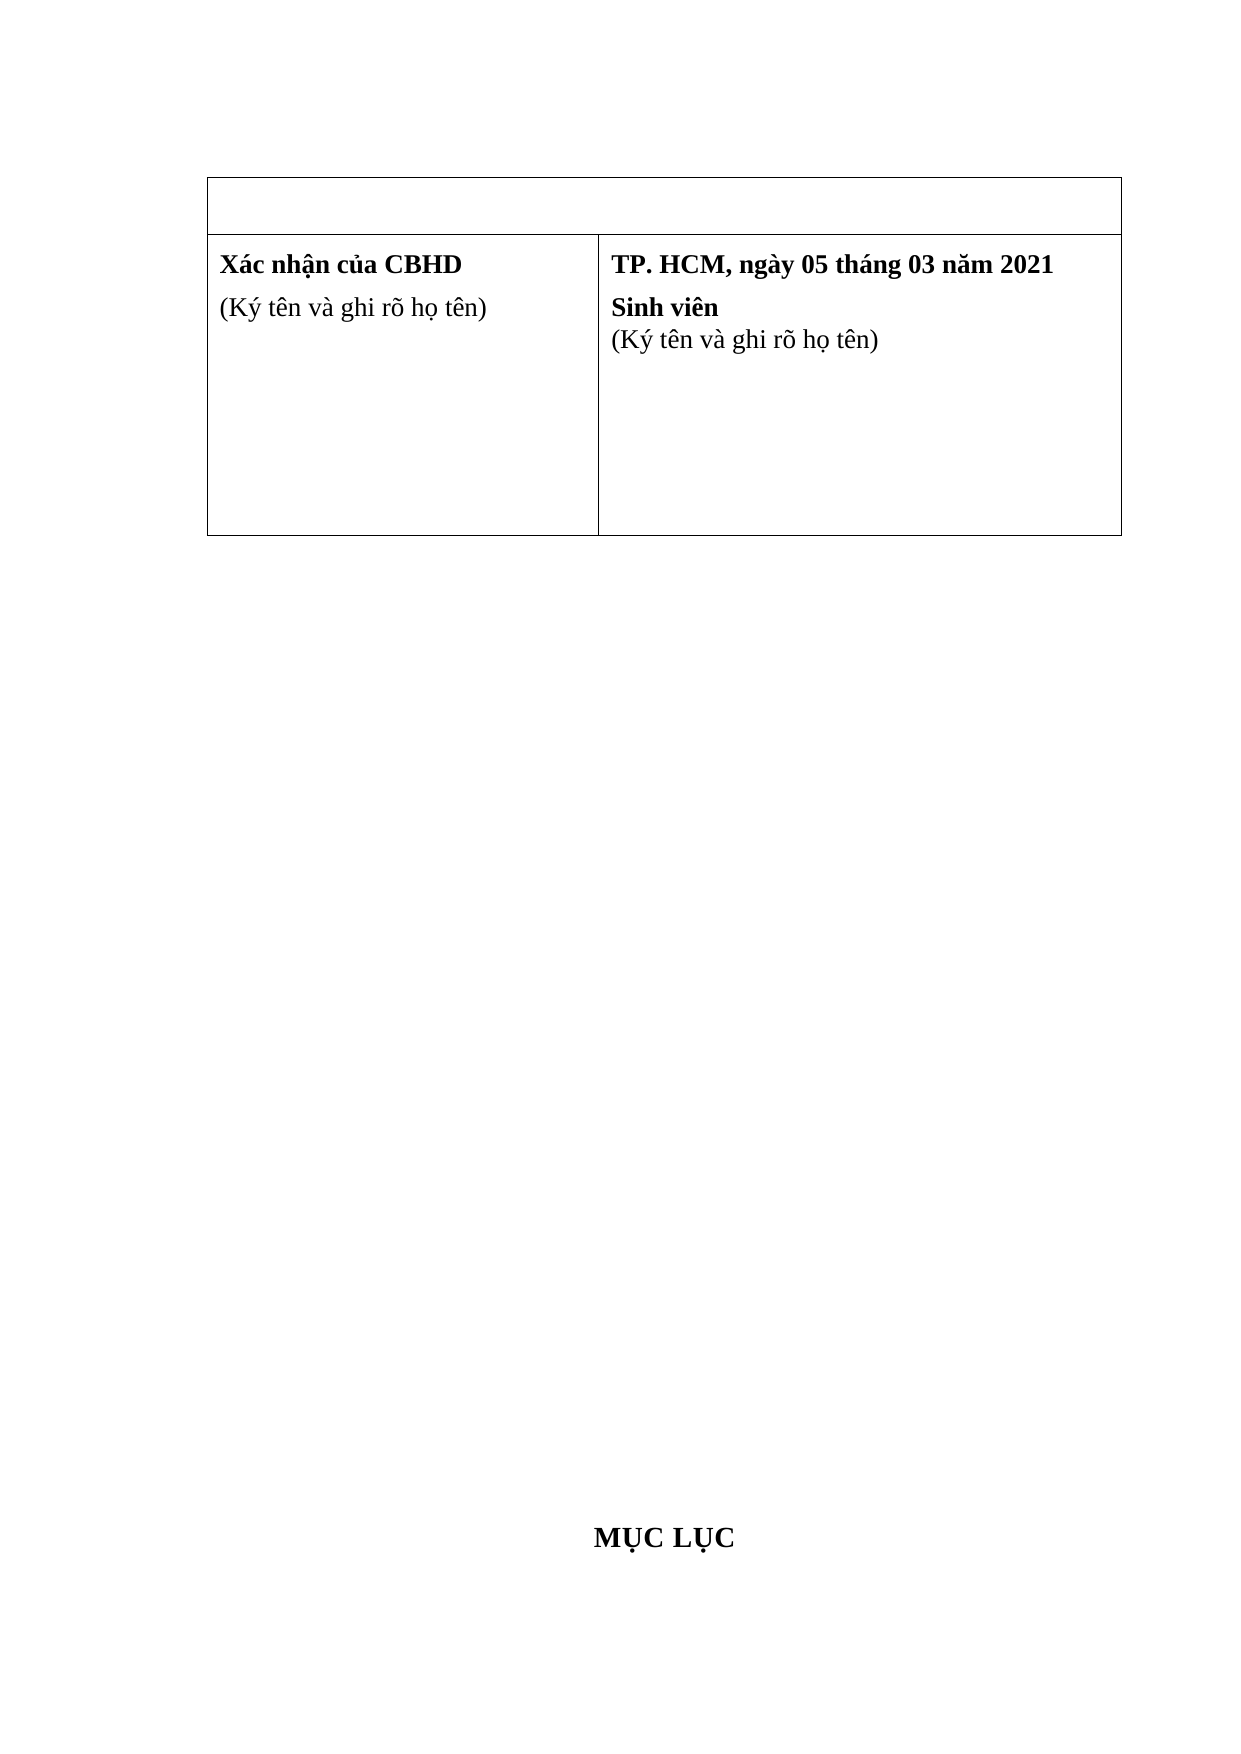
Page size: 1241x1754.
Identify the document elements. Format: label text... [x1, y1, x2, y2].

table_cell Xác nhận của CBHD (Ký tên và ghi rõ họ tên) [208, 235, 598, 534]
title MỤC LỤC [207, 1521, 1122, 1554]
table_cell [208, 178, 1121, 234]
table_cell TP. HCM, ngày 05 tháng 03 năm 2021 Sinh viên (Ký tên và ghi rõ họ tên) [599, 235, 1121, 534]
